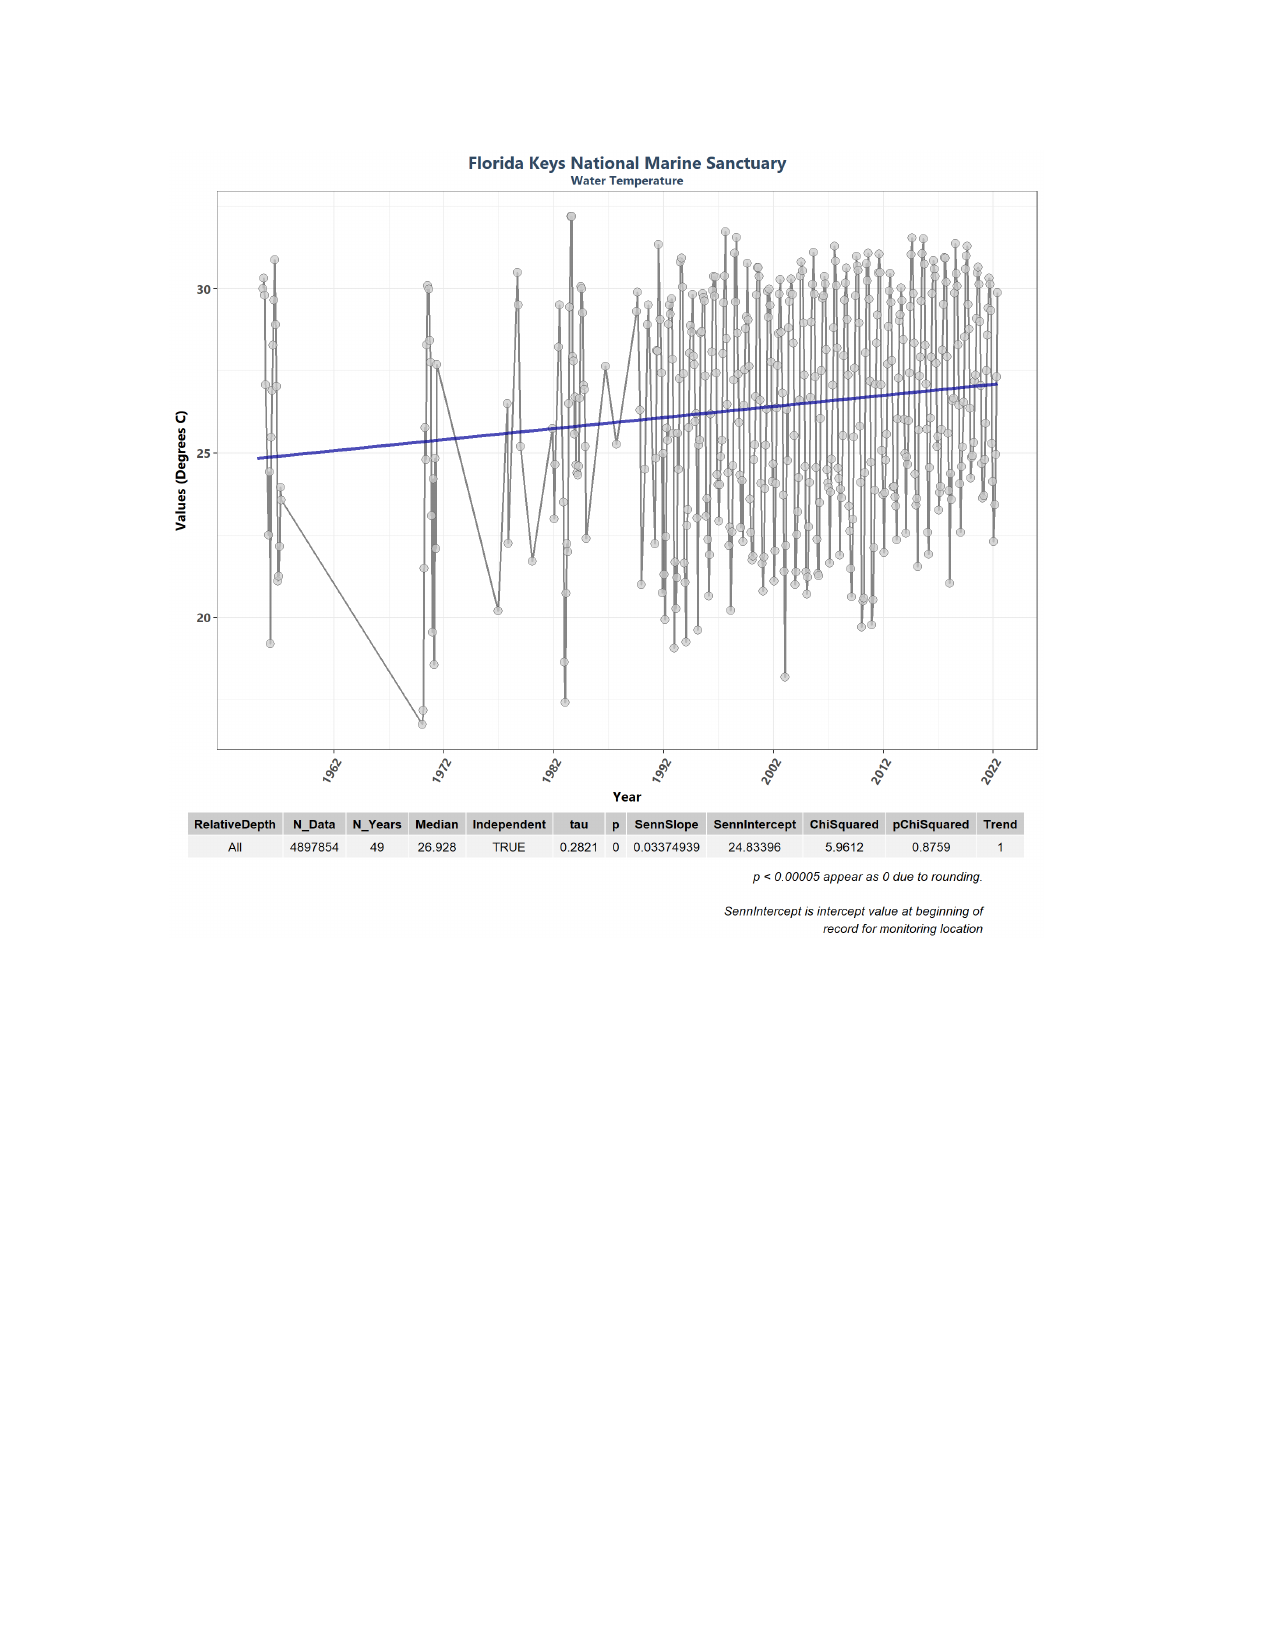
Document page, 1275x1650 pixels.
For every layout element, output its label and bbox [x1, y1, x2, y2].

picture [168, 150, 1044, 938]
